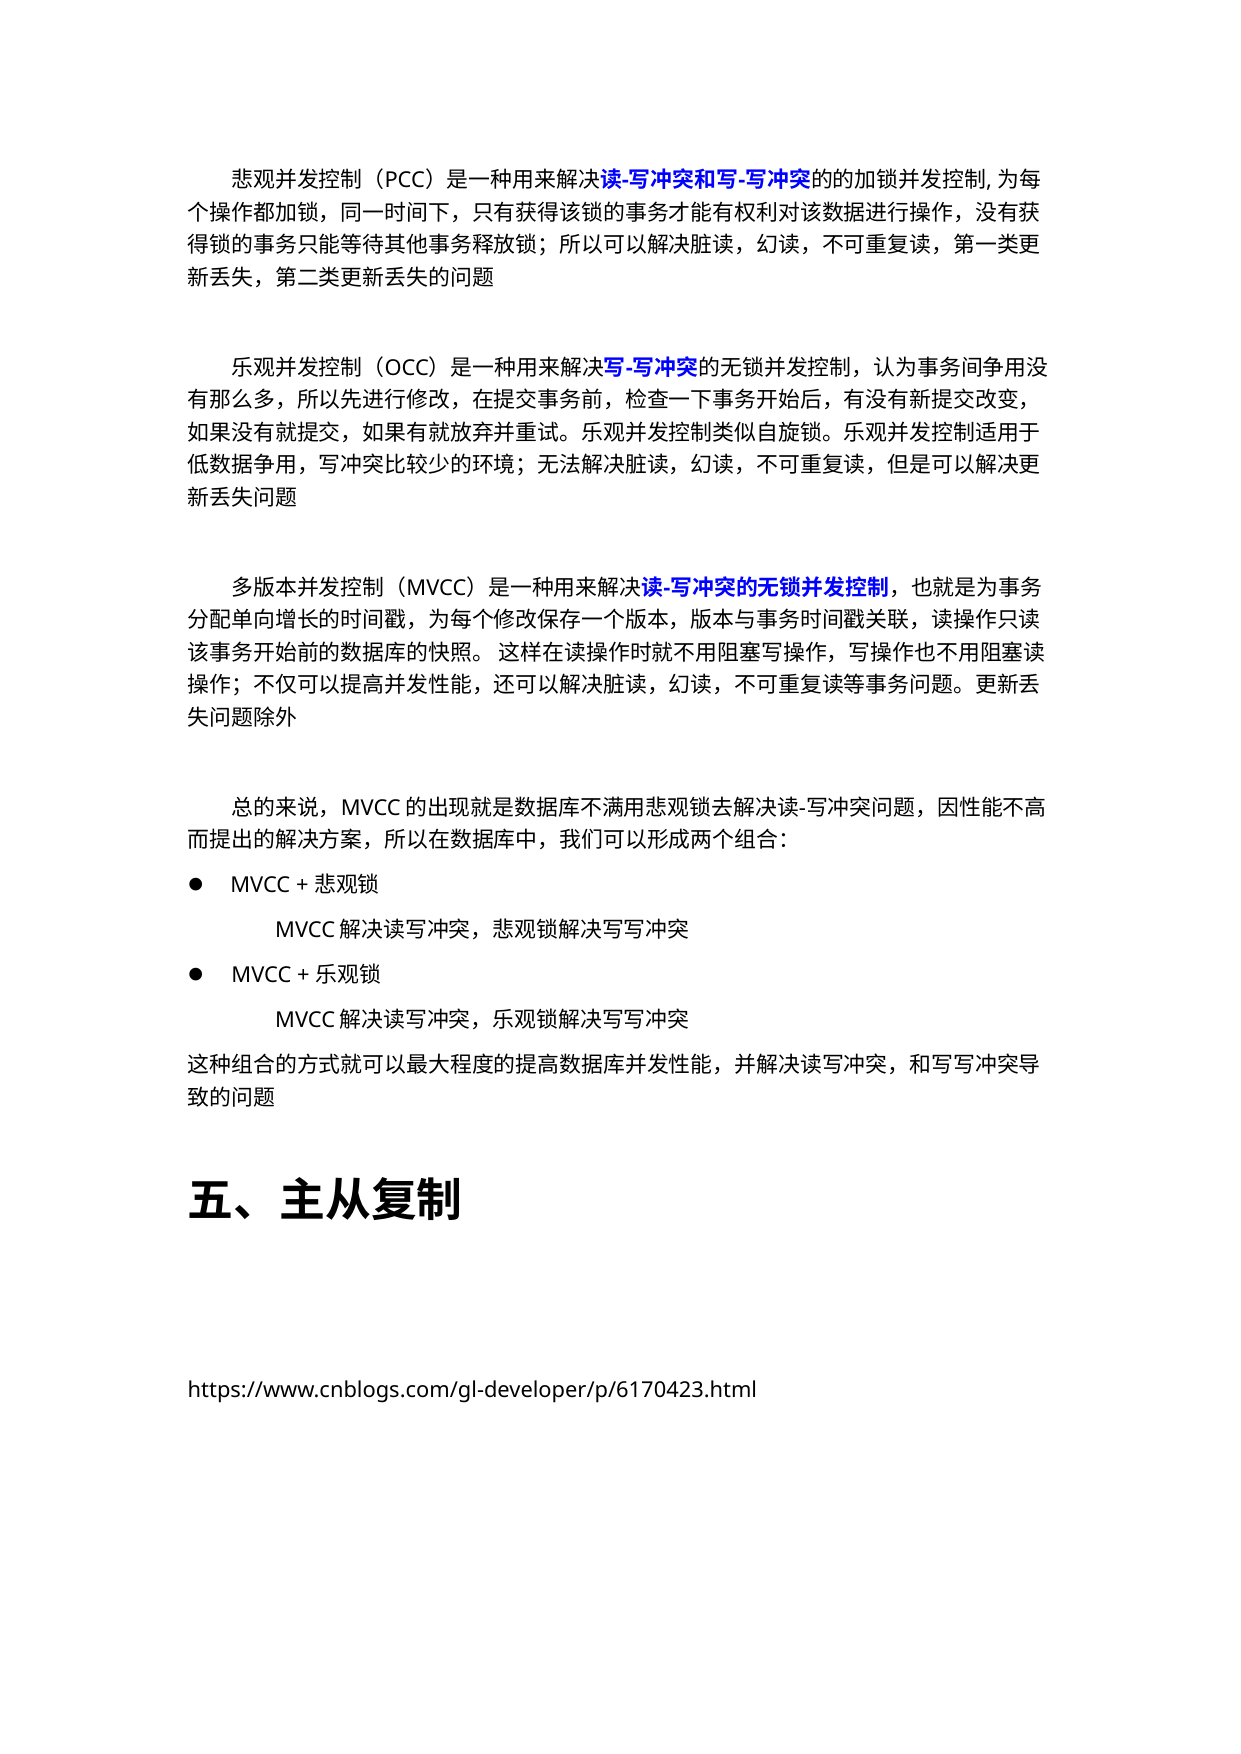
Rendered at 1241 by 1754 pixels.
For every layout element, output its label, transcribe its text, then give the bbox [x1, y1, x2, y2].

text MVCC解决读写冲突，悲观锁解决写写冲突 [231, 912, 1053, 944]
text 多版本并发控制（MVCC）是一种用来解决读-写冲突的无锁并发控制，也就是为事务分配单向增长的时间戳，为每个修改保存一个版本，版本与事务时间戳关联，读操作只读该事务开始前的数据库的快照。 这样在读操作时就不用阻塞写操作，写操作也不用阻塞读操作；不仅可以提高并发性能，还可以解决脏读，幻读，不可重复读等事务问题。更新丢失问题除外 [187, 569, 1053, 732]
subtitle 主从复制 [187, 1147, 1053, 1245]
list MVCC + 悲观锁 [187, 867, 1053, 899]
text https://www.cnblogs.com/gl-developer/p/6170423.html [187, 1373, 1053, 1405]
text 乐观并发控制（OCC）是一种用来解决写-写冲突的无锁并发控制，认为事务间争用没有那么多，所以先进行修改，在提交事务前，检查一下事务开始后，有没有新提交改变，如果没有就提交，如果有就放弃并重试。乐观并发控制类似自旋锁。乐观并发控制适用于低数据争用，写冲突比较少的环境；无法解决脏读，幻读，不可重复读，但是可以解决更新丢失问题 [187, 349, 1053, 512]
text 悲观并发控制（PCC）是一种用来解决读-写冲突和写-写冲突的的加锁并发控制, 为每个操作都加锁，同一时间下，只有获得该锁的事务才能有权利对该数据进行操作，没有获得锁的事务只能等待其他事务释放锁；所以可以解决脏读，幻读，不可重复读，第一类更新丢失，第二类更新丢失的问题 [187, 162, 1053, 292]
text 这种组合的方式就可以最大程度的提高数据库并发性能，并解决读写冲突，和写写冲突导致的问题 [187, 1047, 1053, 1112]
text MVCC解决读写冲突，乐观锁解决写写冲突 [231, 1002, 1053, 1034]
text 总的来说，MVCC的出现就是数据库不满用悲观锁去解决读-写冲突问题，因性能不高而提出的解决方案，所以在数据库中，我们可以形成两个组合： [187, 789, 1053, 854]
list MVCC + 乐观锁 [187, 957, 1053, 989]
